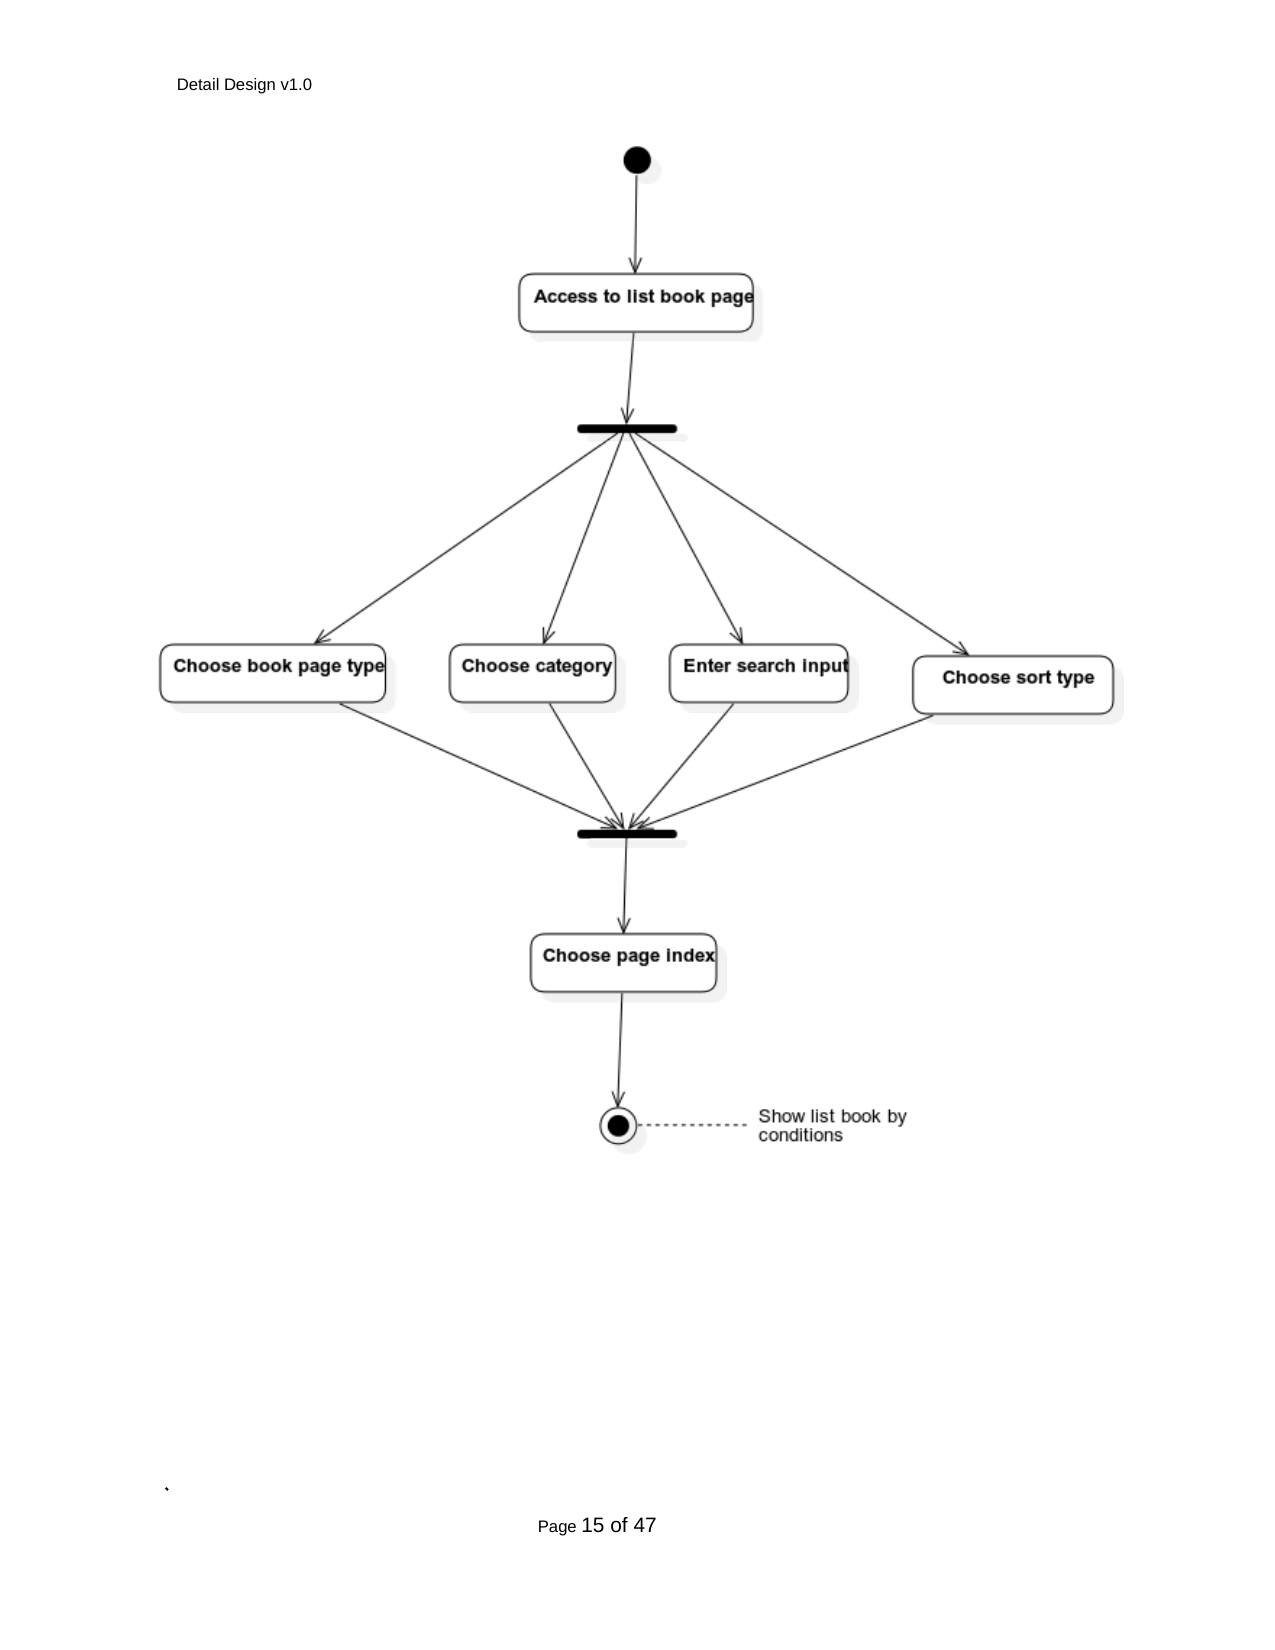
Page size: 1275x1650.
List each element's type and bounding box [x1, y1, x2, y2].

picture [147, 133, 1128, 1169]
